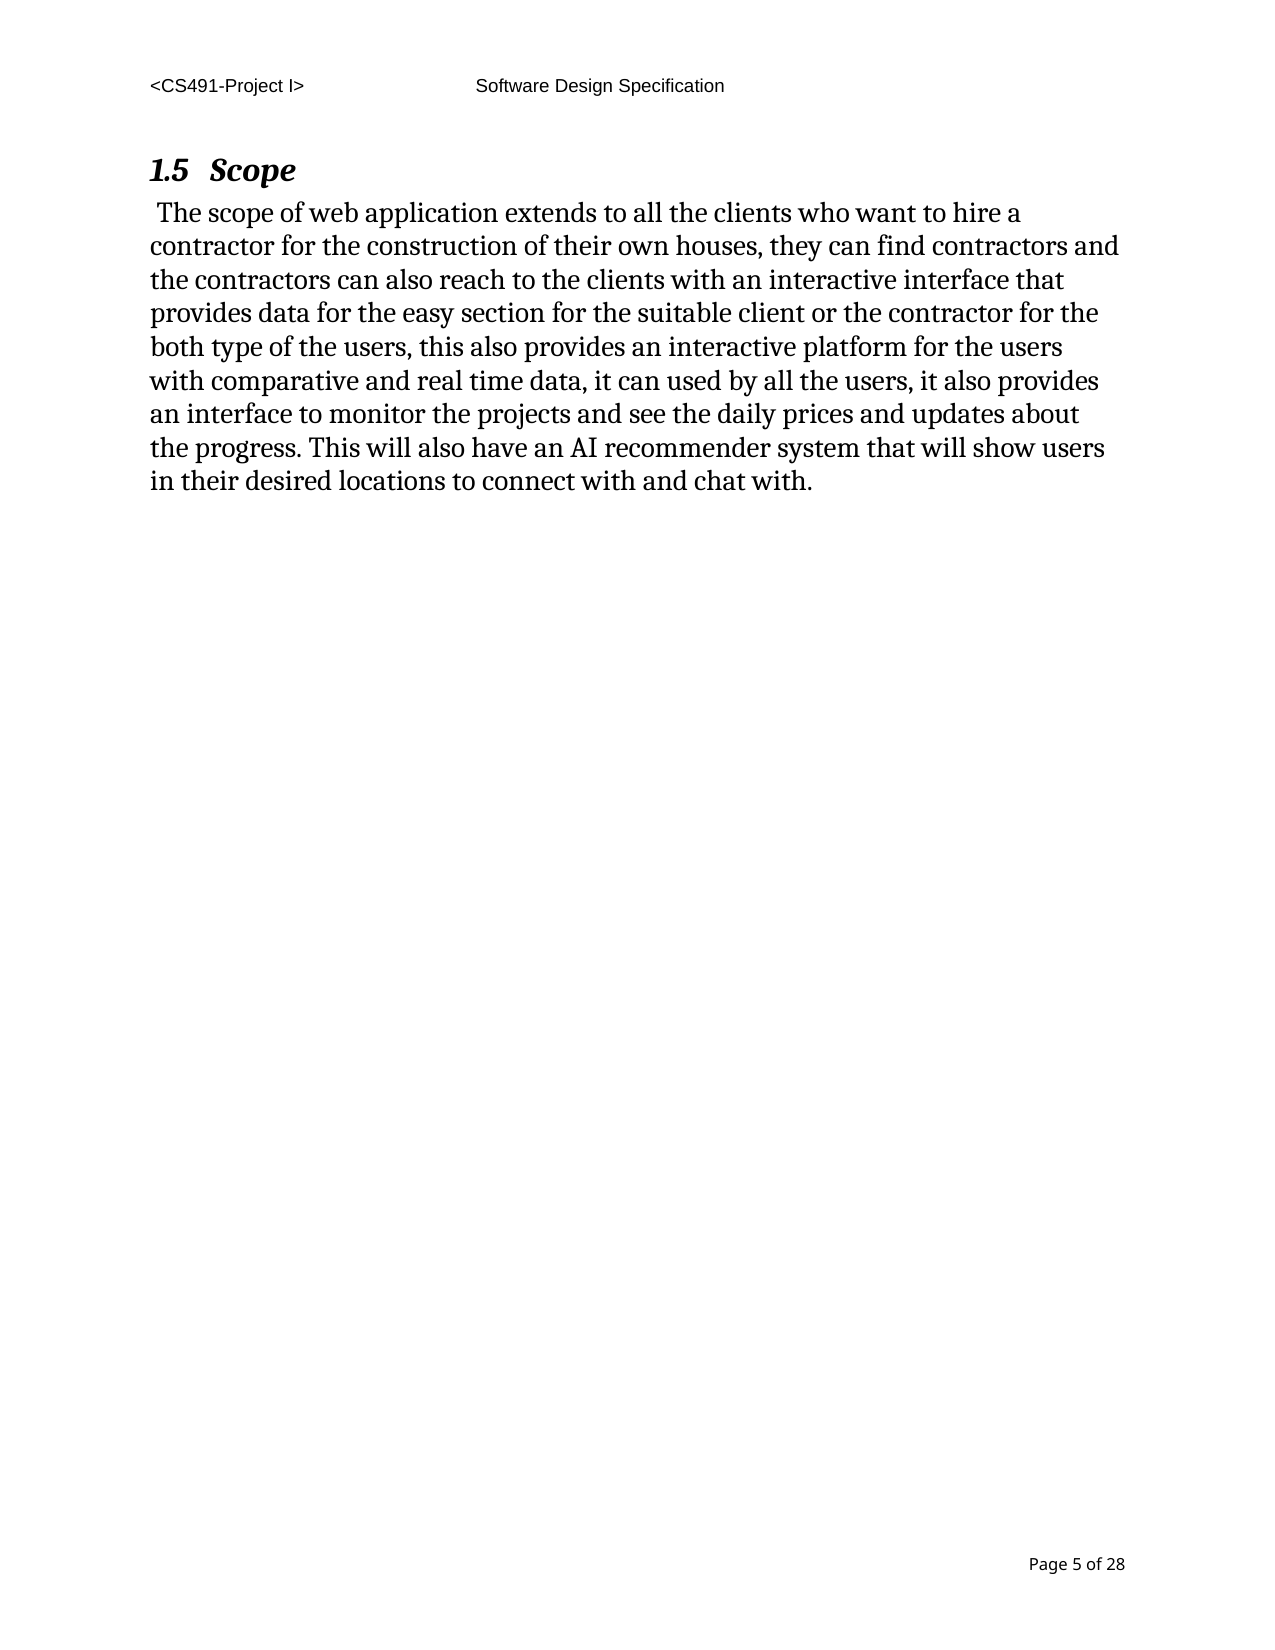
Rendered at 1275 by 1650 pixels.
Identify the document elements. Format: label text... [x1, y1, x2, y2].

subtitle Scope [150, 151, 1125, 190]
text The scope of web application extends to all the clients who want to hire a contractor for the construction of their own houses, they can find contractors and the contractors can also reach to the clients with an interactive interface that provides data for the easy section for the suitable client or the contractor for the both type of the users, this also provides an interactive platform for the users with comparative and real time data, it can used by all the users, it also provides an interface to monitor the projects and see the daily prices and updates about the progress. This will also have an AI recommender system that will show users in their desired locations to connect with and chat with. [150, 196, 1125, 498]
